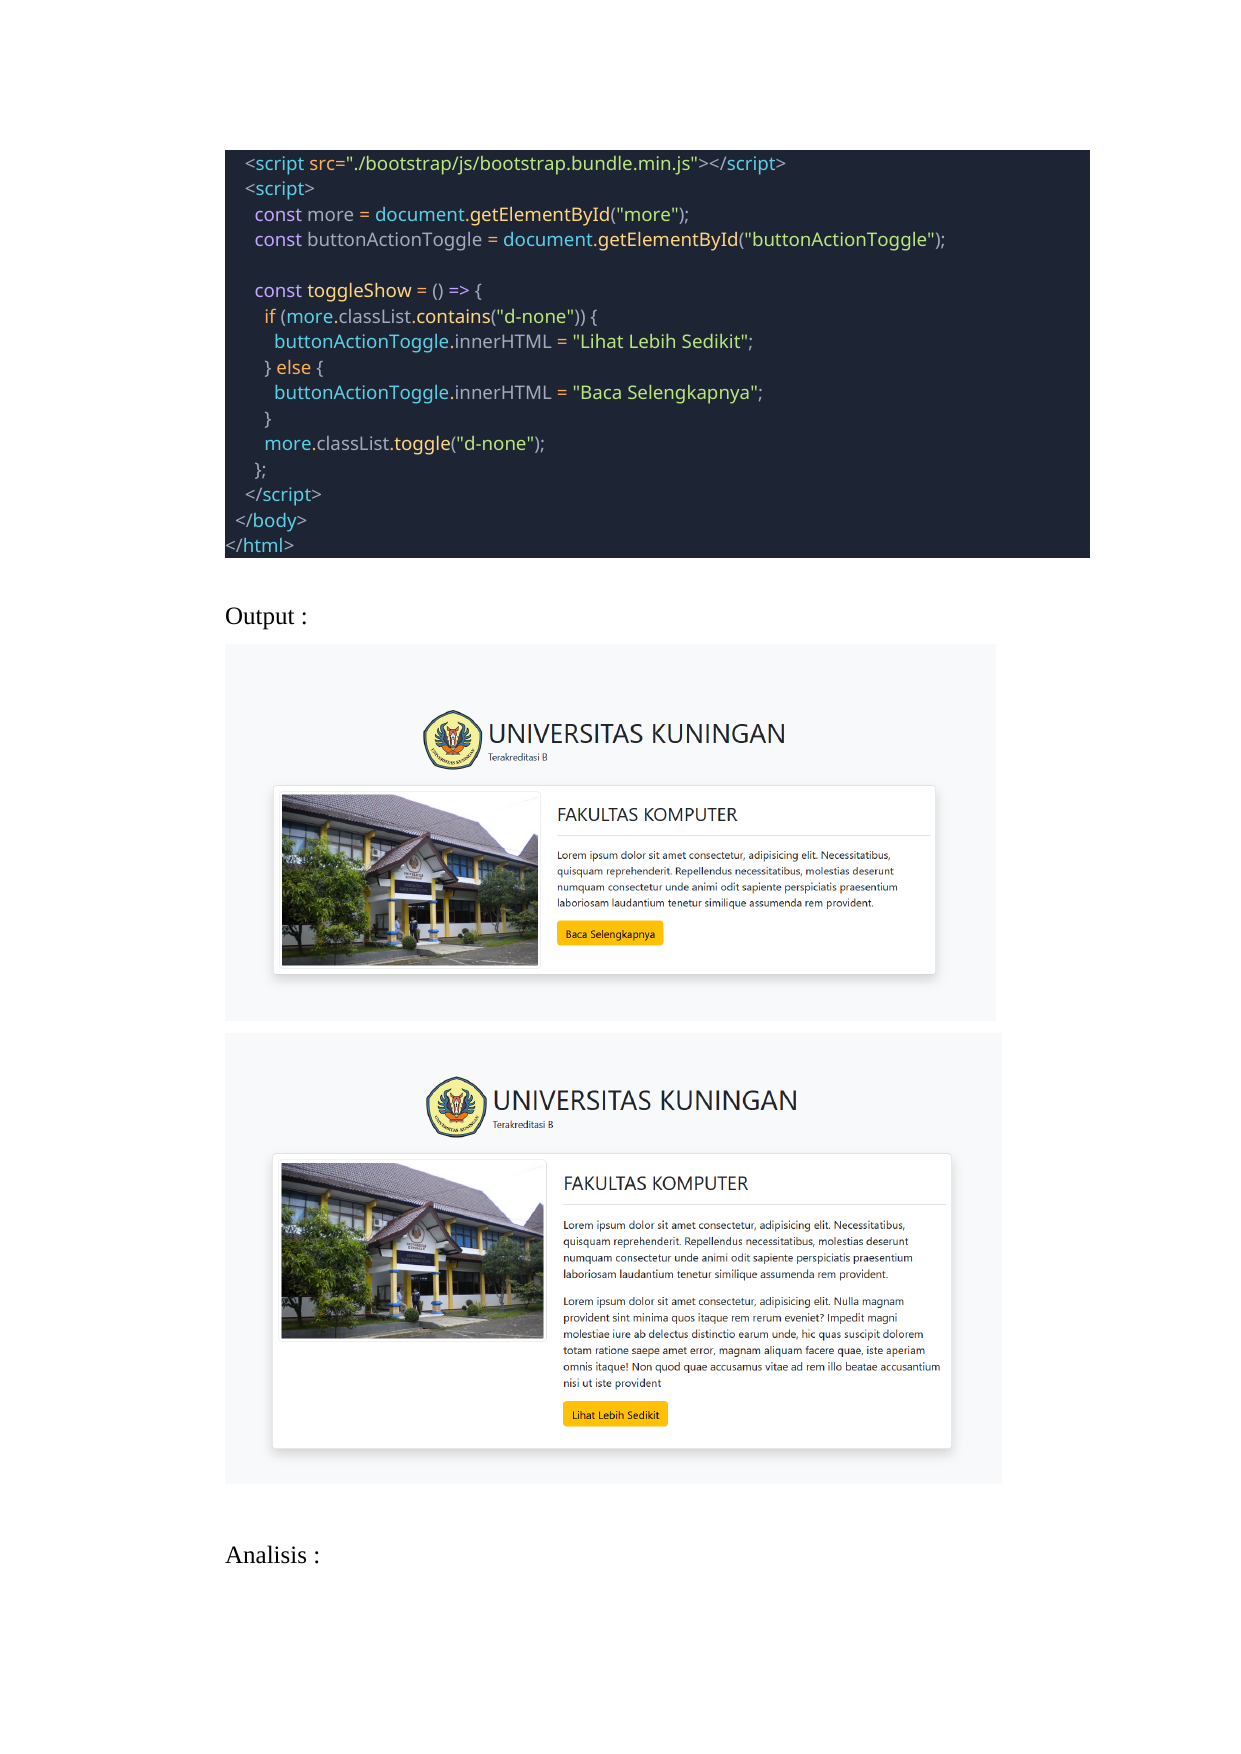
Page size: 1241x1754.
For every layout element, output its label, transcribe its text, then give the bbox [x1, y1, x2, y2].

text const more = document.getElementById("more"); [225, 201, 1090, 227]
text buttonActionToggle.innerHTML = "Lihat Lebih Sedikit"; [225, 329, 1090, 354]
text const toggleShow = () => { [225, 278, 1090, 303]
text }; [225, 456, 1090, 482]
text <script> [225, 176, 1090, 201]
text if (more.classList.contains("d-none")) { [225, 303, 1090, 329]
text Output : [225, 601, 1088, 630]
text </html> [225, 533, 1090, 558]
text <script src="./bootstrap/js/bootstrap.bundle.min.js"></script> [225, 150, 1090, 176]
text buttonActionToggle.innerHTML = "Baca Selengkapnya"; [225, 380, 1090, 405]
text Analisis : [225, 1540, 1088, 1569]
picture [225, 644, 997, 1021]
picture [225, 1033, 1003, 1484]
text </script> [225, 482, 1090, 507]
text </body> [225, 507, 1090, 533]
text const buttonActionToggle = document.getElementById("buttonActionToggle"); [225, 227, 1090, 252]
text } else { [225, 354, 1090, 380]
text } [225, 405, 1090, 431]
text more.classList.toggle("d-none"); [225, 431, 1090, 456]
